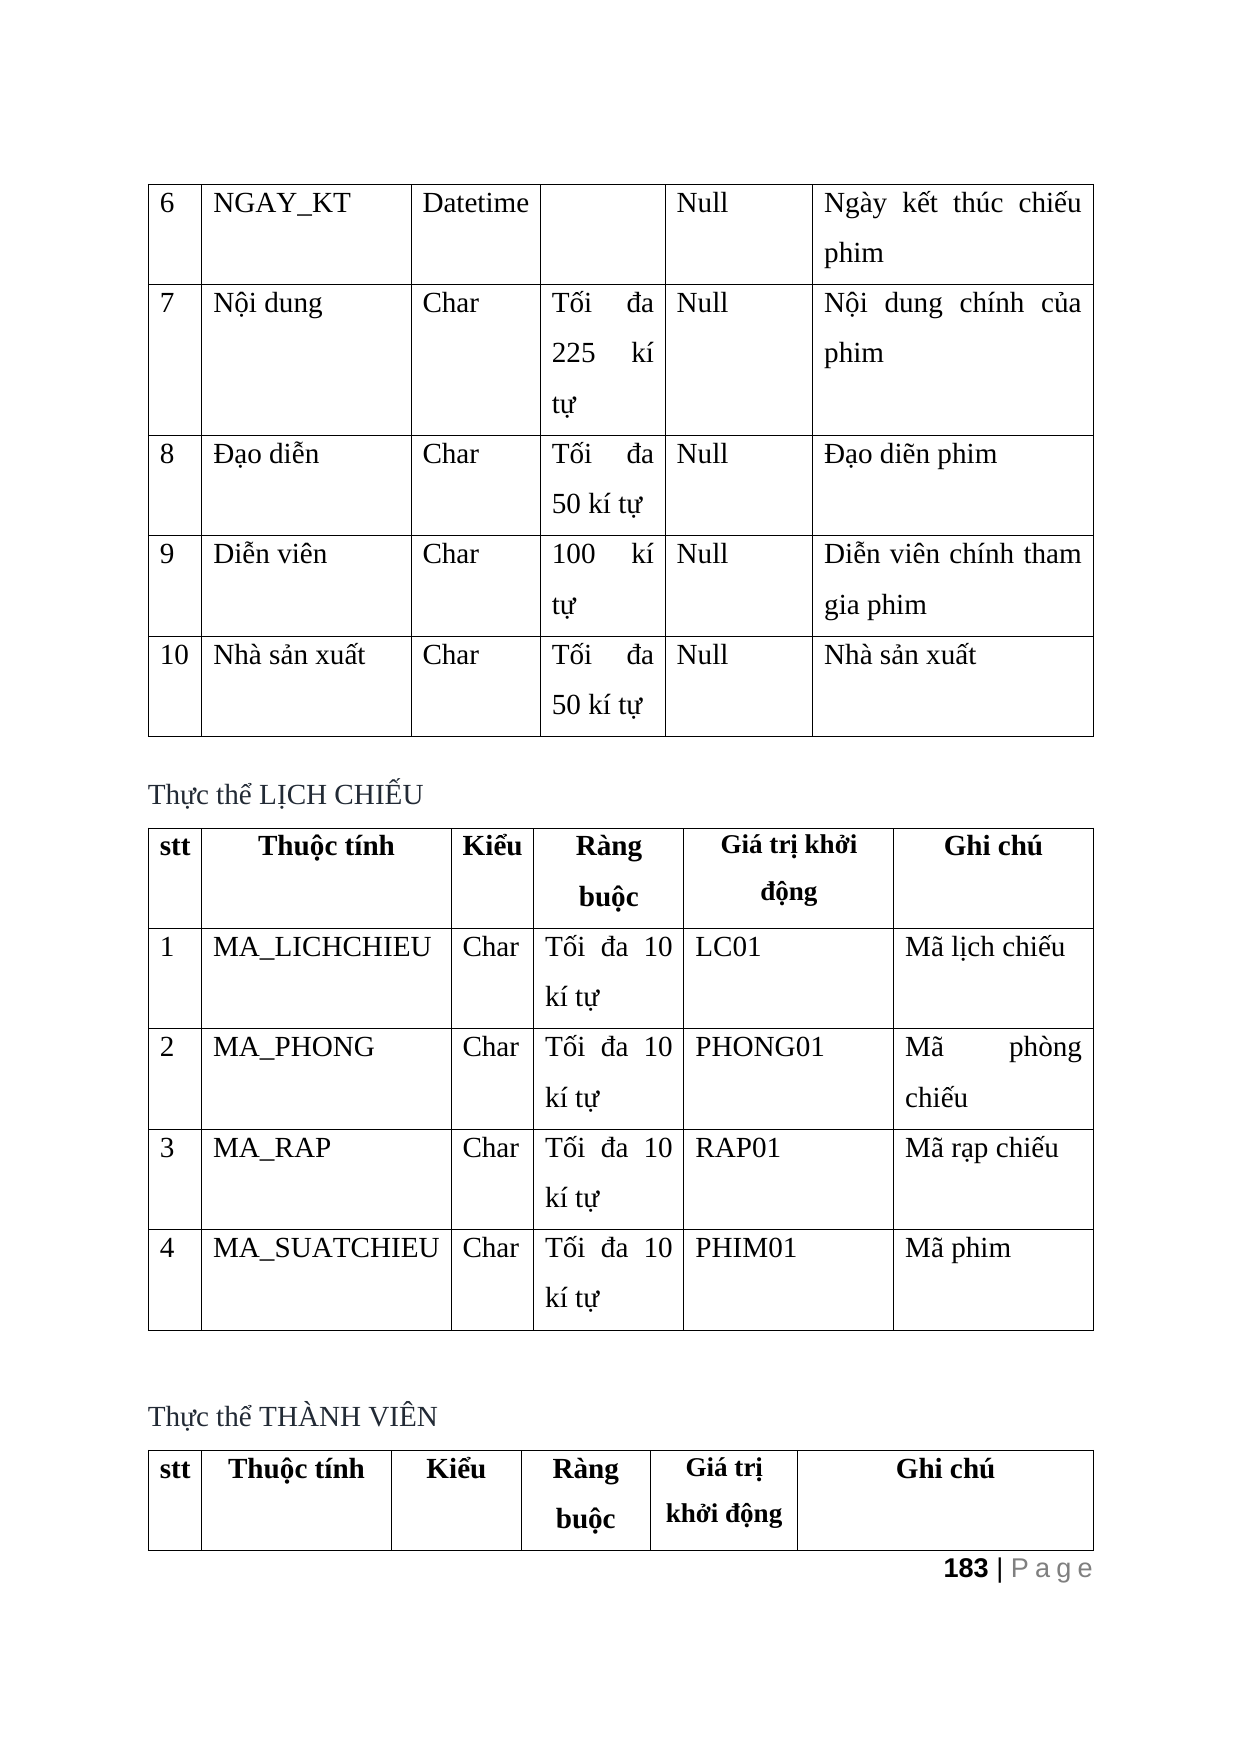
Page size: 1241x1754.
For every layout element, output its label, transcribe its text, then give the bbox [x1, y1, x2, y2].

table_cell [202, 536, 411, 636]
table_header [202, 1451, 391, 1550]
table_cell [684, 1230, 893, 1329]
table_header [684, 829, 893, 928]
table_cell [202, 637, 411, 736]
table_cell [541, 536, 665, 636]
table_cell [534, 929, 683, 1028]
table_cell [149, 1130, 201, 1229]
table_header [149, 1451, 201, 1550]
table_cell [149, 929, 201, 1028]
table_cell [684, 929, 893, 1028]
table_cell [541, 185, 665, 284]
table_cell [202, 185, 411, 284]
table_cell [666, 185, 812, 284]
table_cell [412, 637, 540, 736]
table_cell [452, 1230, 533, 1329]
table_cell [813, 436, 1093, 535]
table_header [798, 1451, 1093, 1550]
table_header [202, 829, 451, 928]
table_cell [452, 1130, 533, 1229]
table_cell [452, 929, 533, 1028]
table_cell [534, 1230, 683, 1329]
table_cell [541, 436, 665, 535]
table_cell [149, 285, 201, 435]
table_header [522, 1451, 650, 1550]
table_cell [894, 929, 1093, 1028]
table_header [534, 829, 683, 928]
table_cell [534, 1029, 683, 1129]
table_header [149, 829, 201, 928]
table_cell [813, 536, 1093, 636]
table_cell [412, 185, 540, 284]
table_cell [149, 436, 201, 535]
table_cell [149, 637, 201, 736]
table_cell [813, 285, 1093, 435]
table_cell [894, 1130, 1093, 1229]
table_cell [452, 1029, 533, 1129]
subtitle Thực thể LỊCH CHIẾU [148, 777, 1092, 811]
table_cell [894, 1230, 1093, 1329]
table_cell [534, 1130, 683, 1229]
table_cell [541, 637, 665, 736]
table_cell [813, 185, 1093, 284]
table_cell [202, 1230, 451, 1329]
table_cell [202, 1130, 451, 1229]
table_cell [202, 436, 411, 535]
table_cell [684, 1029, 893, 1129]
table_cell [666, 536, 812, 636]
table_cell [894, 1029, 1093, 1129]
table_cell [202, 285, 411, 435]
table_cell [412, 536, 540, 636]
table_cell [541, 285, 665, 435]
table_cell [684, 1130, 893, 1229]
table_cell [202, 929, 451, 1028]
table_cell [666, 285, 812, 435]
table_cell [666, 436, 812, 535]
subtitle Thực thể THÀNH VIÊN [148, 1399, 1092, 1433]
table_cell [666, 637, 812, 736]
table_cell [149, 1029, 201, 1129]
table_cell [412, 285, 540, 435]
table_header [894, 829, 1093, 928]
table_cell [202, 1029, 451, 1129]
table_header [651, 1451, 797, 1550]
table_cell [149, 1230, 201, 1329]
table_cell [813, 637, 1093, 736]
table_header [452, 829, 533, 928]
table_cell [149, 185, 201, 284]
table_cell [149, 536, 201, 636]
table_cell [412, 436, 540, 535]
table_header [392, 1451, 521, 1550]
